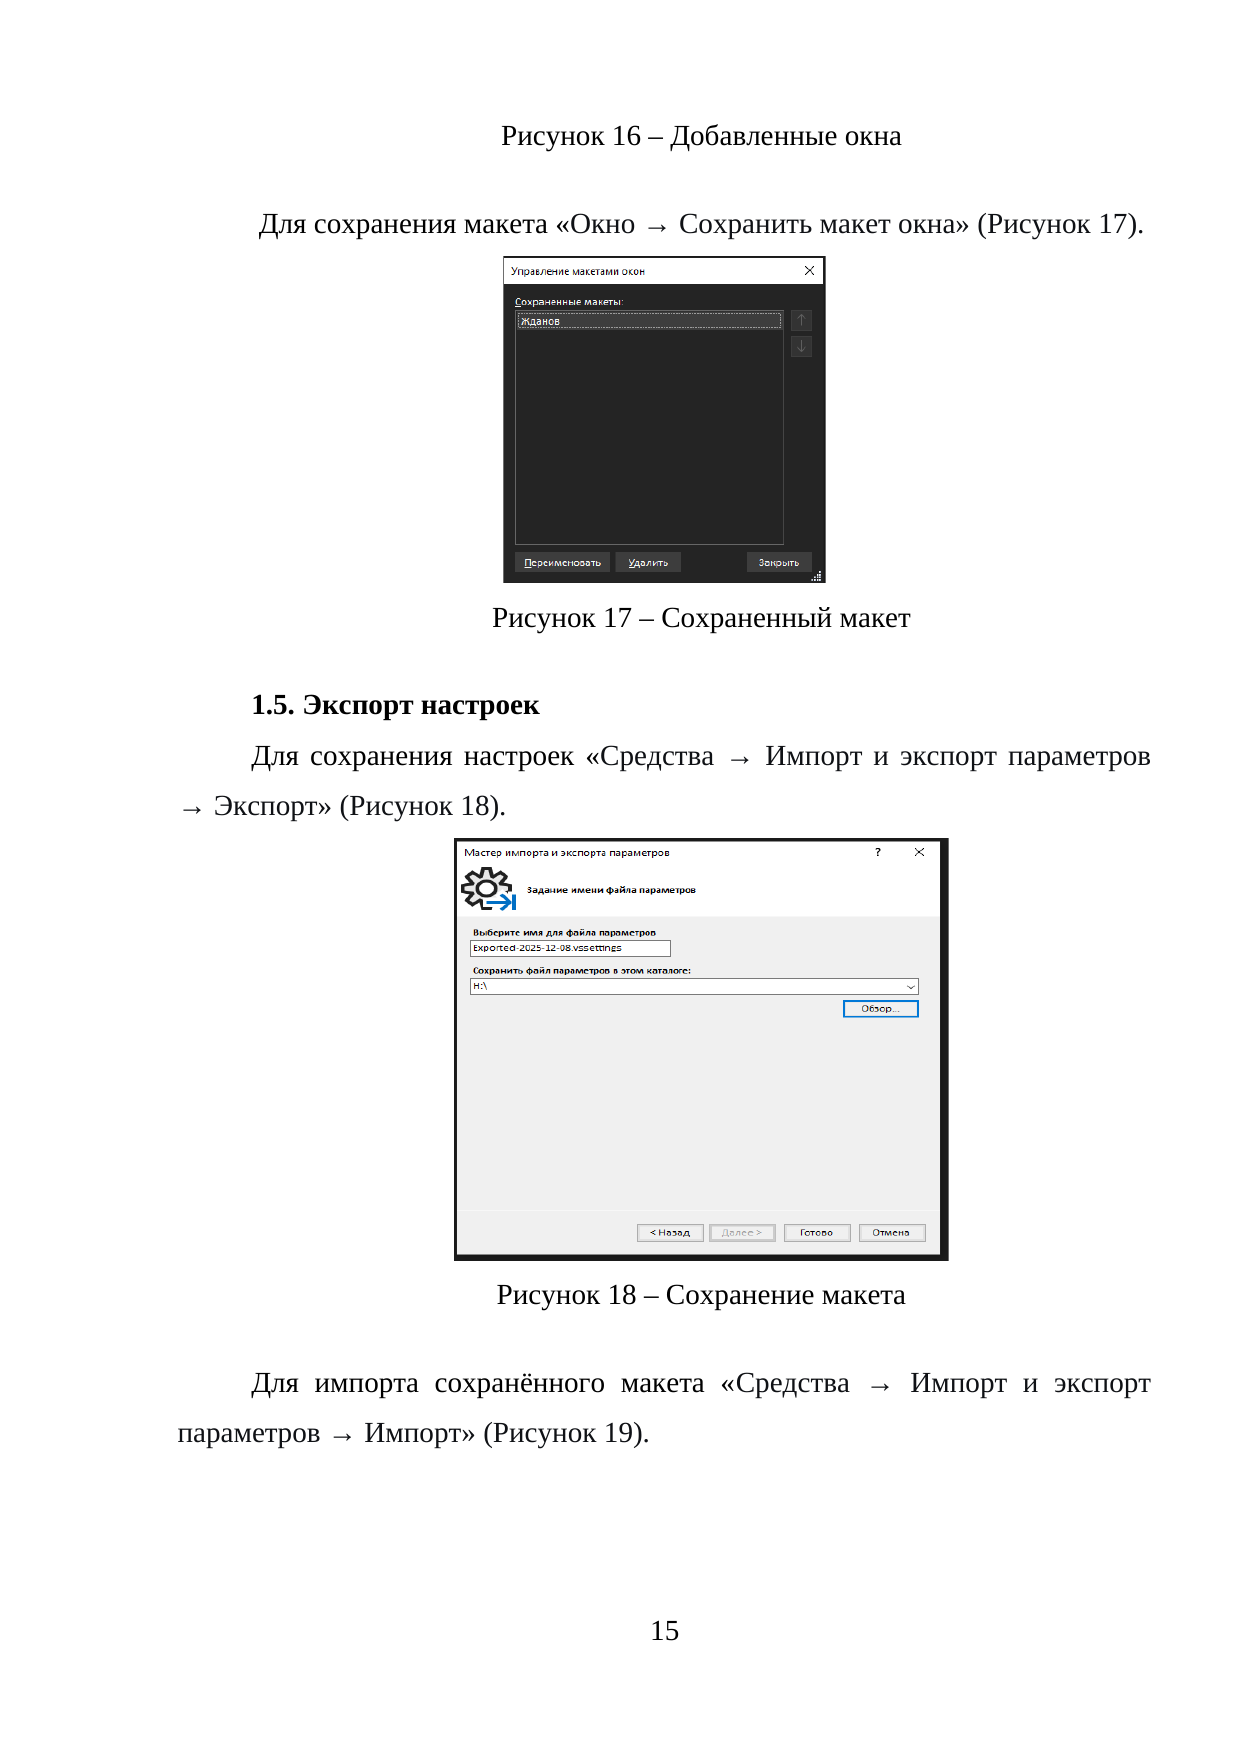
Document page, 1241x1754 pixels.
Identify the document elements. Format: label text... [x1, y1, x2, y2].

text Для сохранения настроек «Средства → Импорт и экспорт параметров → Экспорт» (Рисунок 18). [177, 738, 1152, 822]
picture [454, 838, 949, 1261]
picture [503, 256, 826, 583]
text Для импорта сохранённого макета «Средства → Импорт и экспорт параметров → Импорт» (Рисунок 19). [177, 1365, 1152, 1449]
subtitle 1.5. Экспорт настроек [177, 687, 1152, 721]
text Рисунок 18 – Сохранение макета [177, 1277, 1152, 1311]
text Рисунок 16 – Добавленные окна [177, 118, 1152, 152]
text Рисунок 17 – Сохраненный макет [177, 600, 1152, 633]
